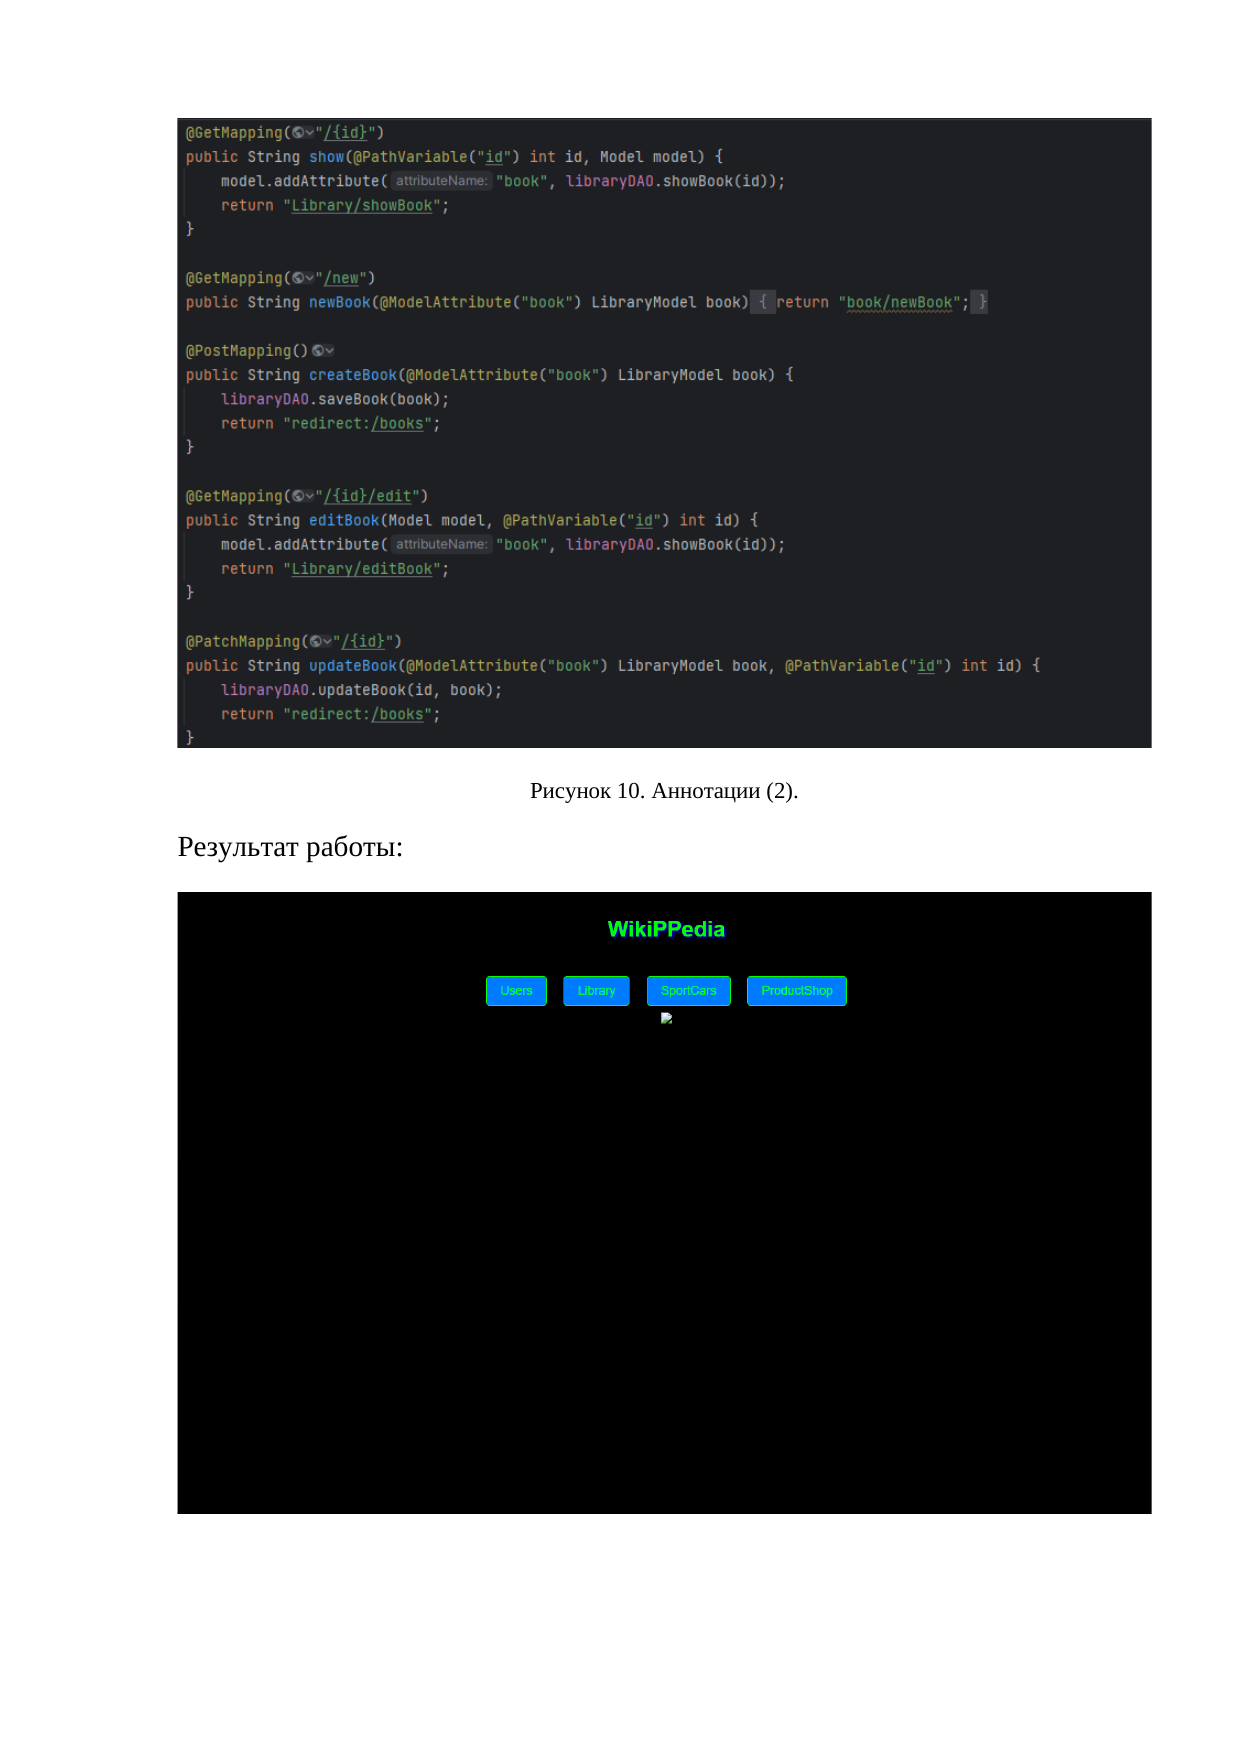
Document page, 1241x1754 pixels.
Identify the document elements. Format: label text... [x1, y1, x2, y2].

picture [177, 892, 1152, 1514]
text Результат работы: [177, 829, 1152, 863]
picture [177, 118, 1152, 748]
text Рисунок 10. Аннотации (2). [177, 777, 1152, 803]
